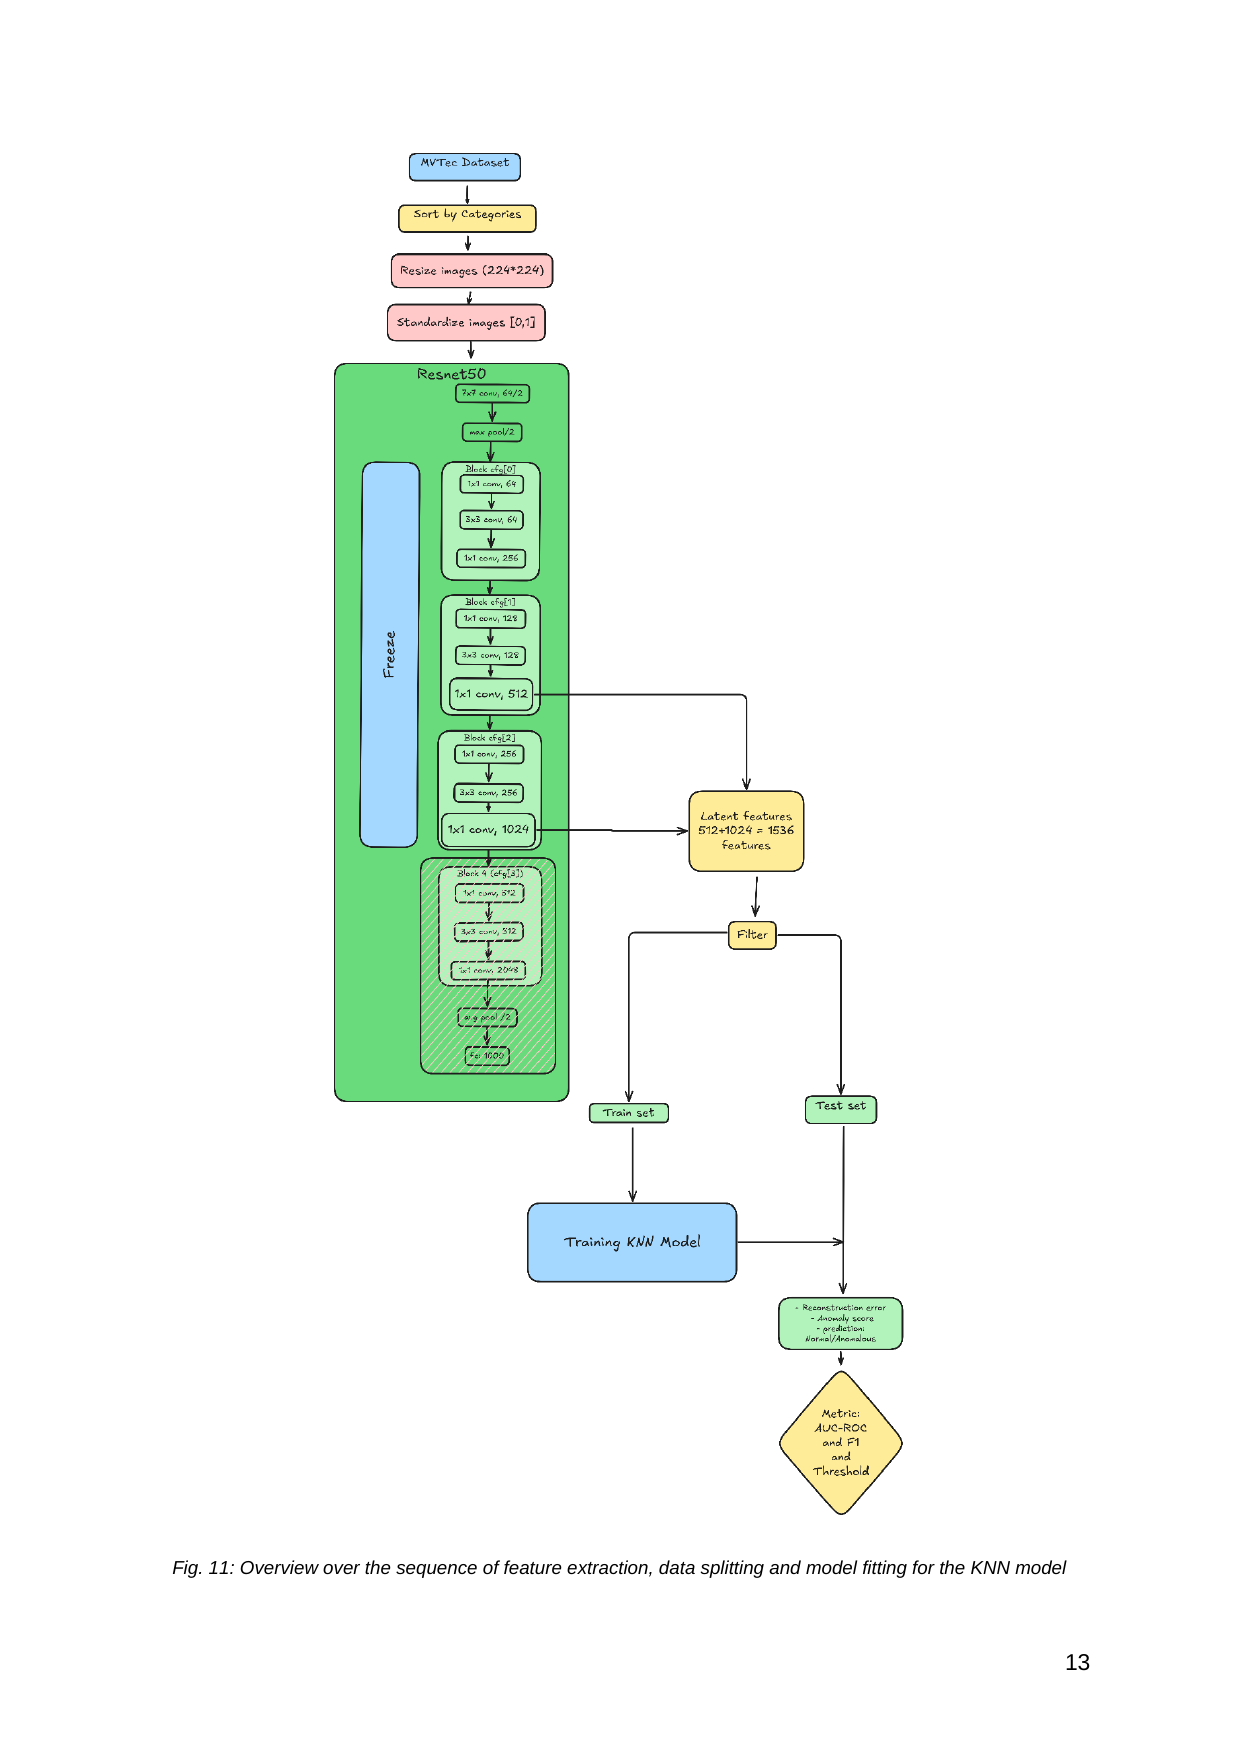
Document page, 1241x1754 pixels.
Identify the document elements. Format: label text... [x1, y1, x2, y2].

picture [331, 150, 910, 1523]
text Fig. 11: Overview over the sequence of feature extraction, data splitting and model fitting for the KNN model [150, 1557, 1090, 1579]
